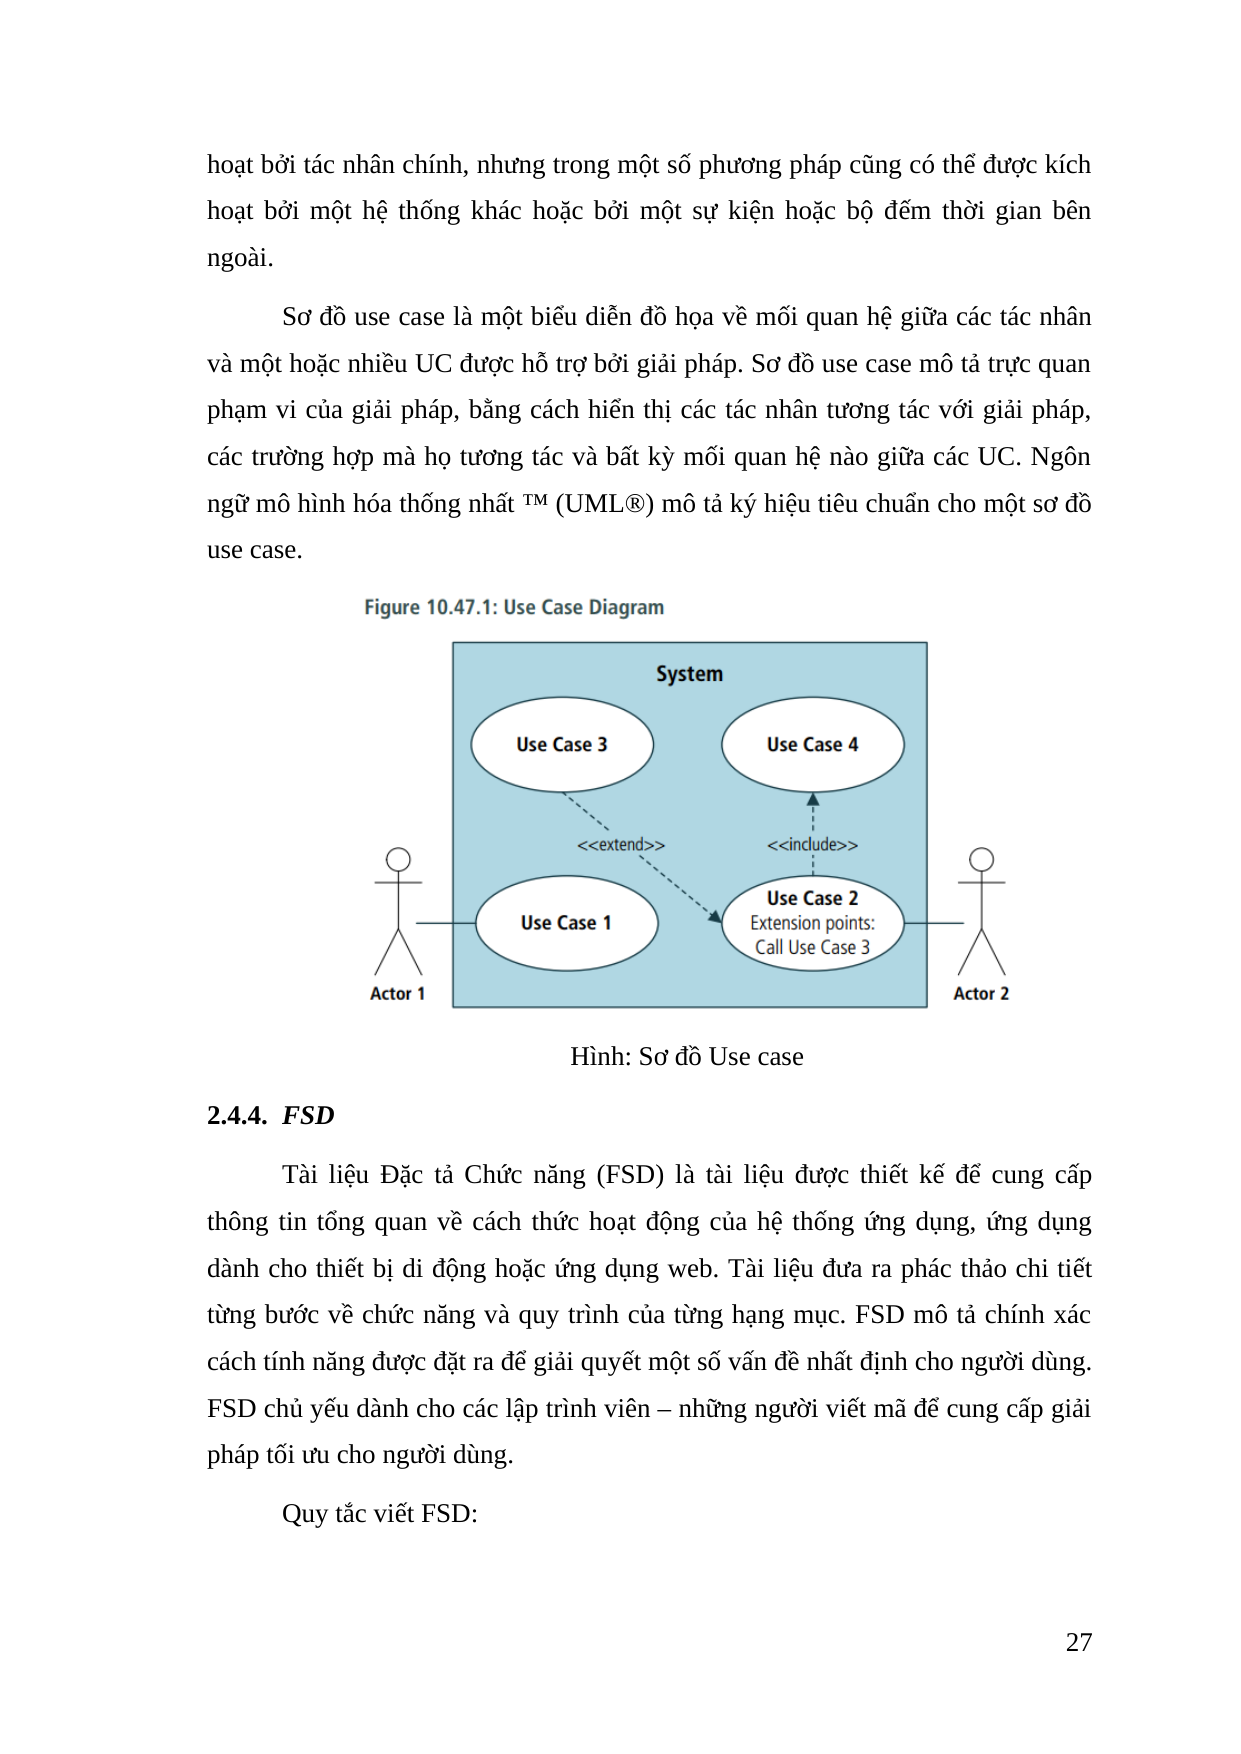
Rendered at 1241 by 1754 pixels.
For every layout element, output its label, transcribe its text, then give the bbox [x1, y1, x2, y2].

text Quy tắc viết FSD: [207, 1498, 1092, 1529]
text Sơ đồ use case là một biểu diễn đồ họa về mối quan hệ giữa các tác nhân và một hoặc nhiều UC được hỗ trợ bởi giải pháp. Sơ đồ use case mô tả trực quan phạm vi của giải pháp, bằng cách hiển thị các tác nhân tương tác với giải pháp, các trường hợp mà họ tương tác và bất kỳ mối quan hệ nào giữa các UC. Ngôn ngữ mô hình hóa thống nhất ™ (UML®) mô tả ký hiệu tiêu chuẩn cho một sơ đồ use case. [207, 300, 1092, 565]
picture [358, 592, 1016, 1012]
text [207, 148, 1092, 272]
subtitle FSD [207, 1099, 1092, 1130]
text Tài liệu Đặc tả Chức năng (FSD) là tài liệu được thiết kế để cung cấp thông tin tổng quan về cách thức hoạt động của hệ thống ứng dụng, ứng dụng dành cho thiết bị di động hoặc ứng dụng web. Tài liệu đưa ra phác thảo chi tiết từng bước về chức năng và quy trình của từng hạng mục. FSD mô tả chính xác cách tính năng được đặt ra để giải quyết một số vấn đề nhất định cho người dùng. FSD chủ yếu dành cho các lập trình viên – những người viết mã để cung cấp giải pháp tối ưu cho người dùng. [207, 1158, 1092, 1469]
text Hình: Sơ đồ Use case [207, 1040, 1092, 1071]
